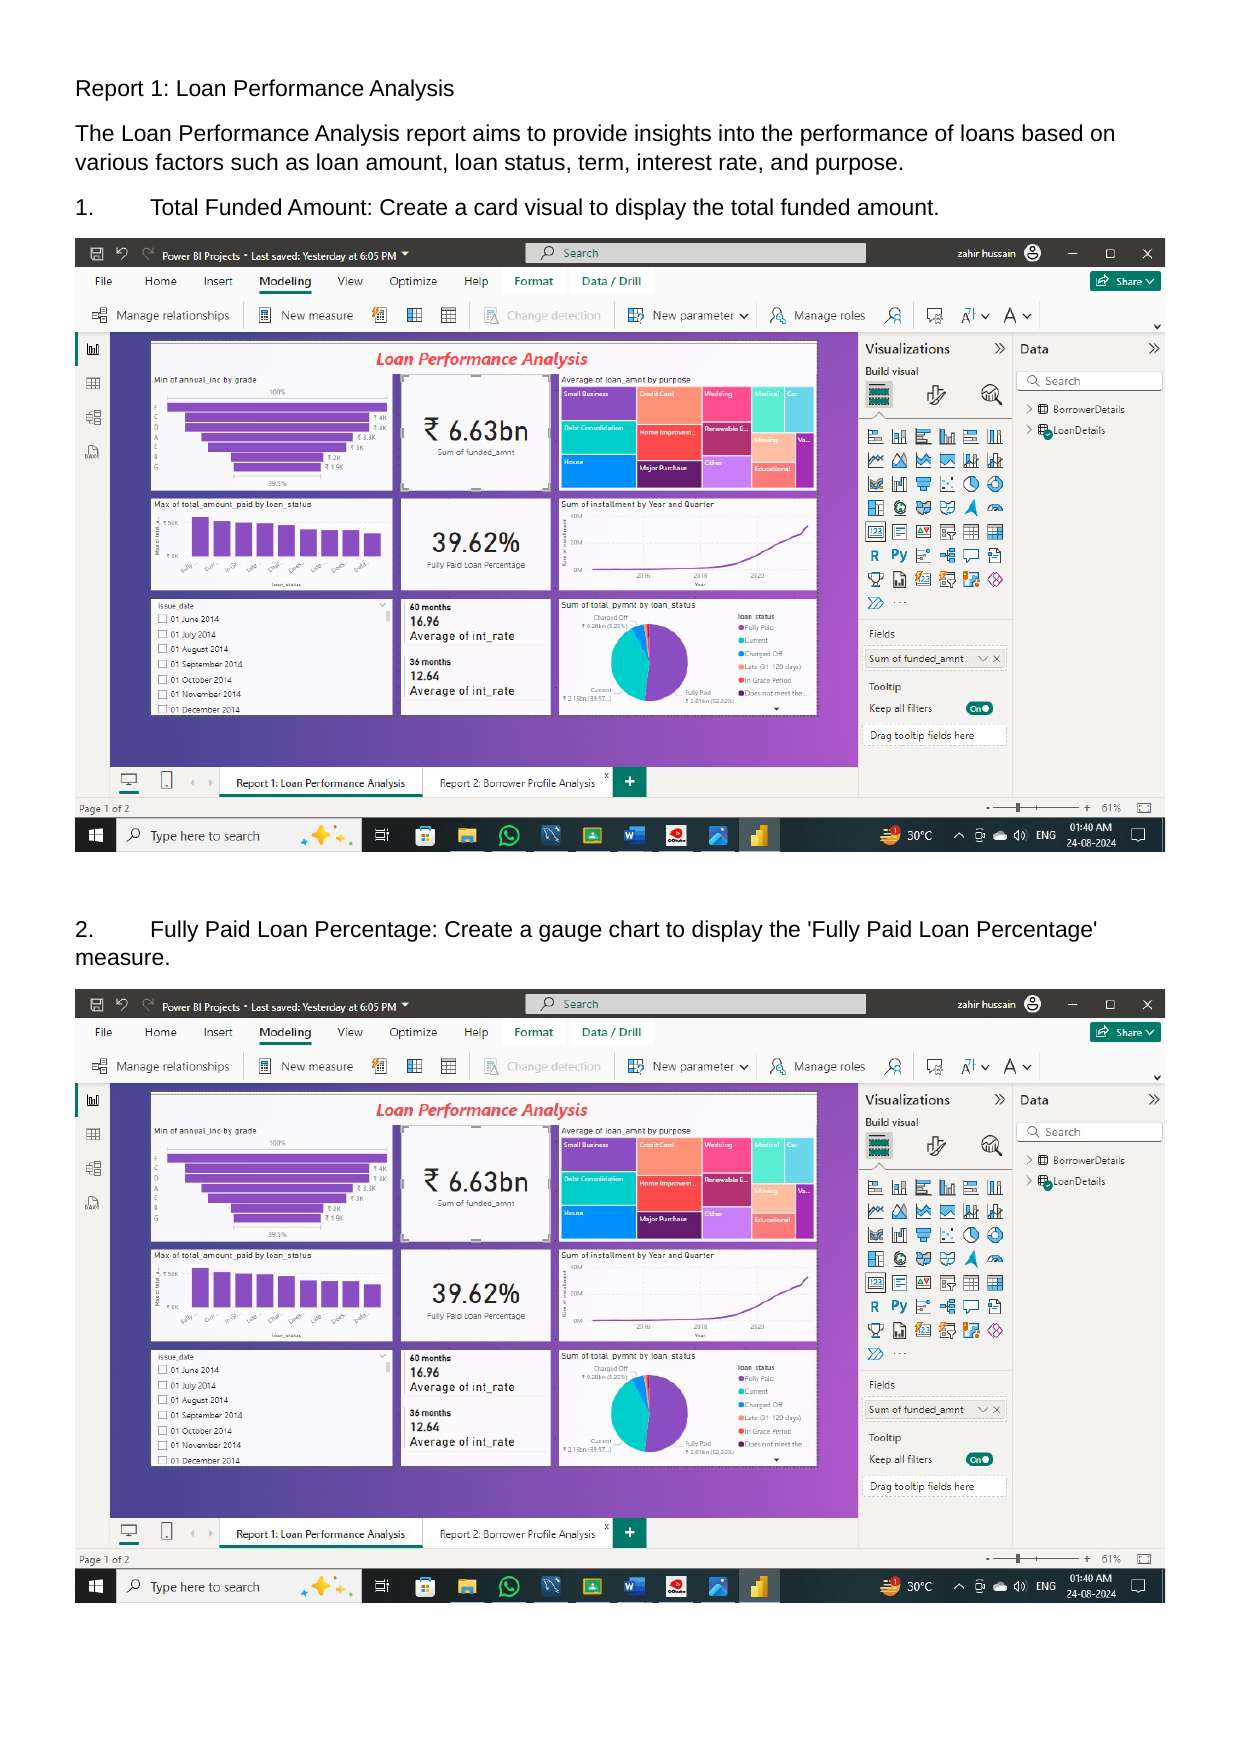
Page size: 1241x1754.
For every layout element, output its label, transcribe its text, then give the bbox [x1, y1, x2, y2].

picture [75, 238, 1166, 852]
text 2. Fully Paid Loan Percentage: Create a gauge chart to display the 'Fully Paid Loan Percentage' measure. [75, 916, 1165, 971]
picture [75, 989, 1166, 1603]
text The Loan Performance Analysis report aims to provide insights into the performance of loans based on various factors such as loan amount, loan status, term, interest rate, and purpose. [75, 120, 1165, 175]
text Report 1: Loan Performance Analysis [75, 75, 1165, 101]
text 1. Total Funded Amount: Create a card visual to display the total funded amount. [75, 194, 1165, 220]
